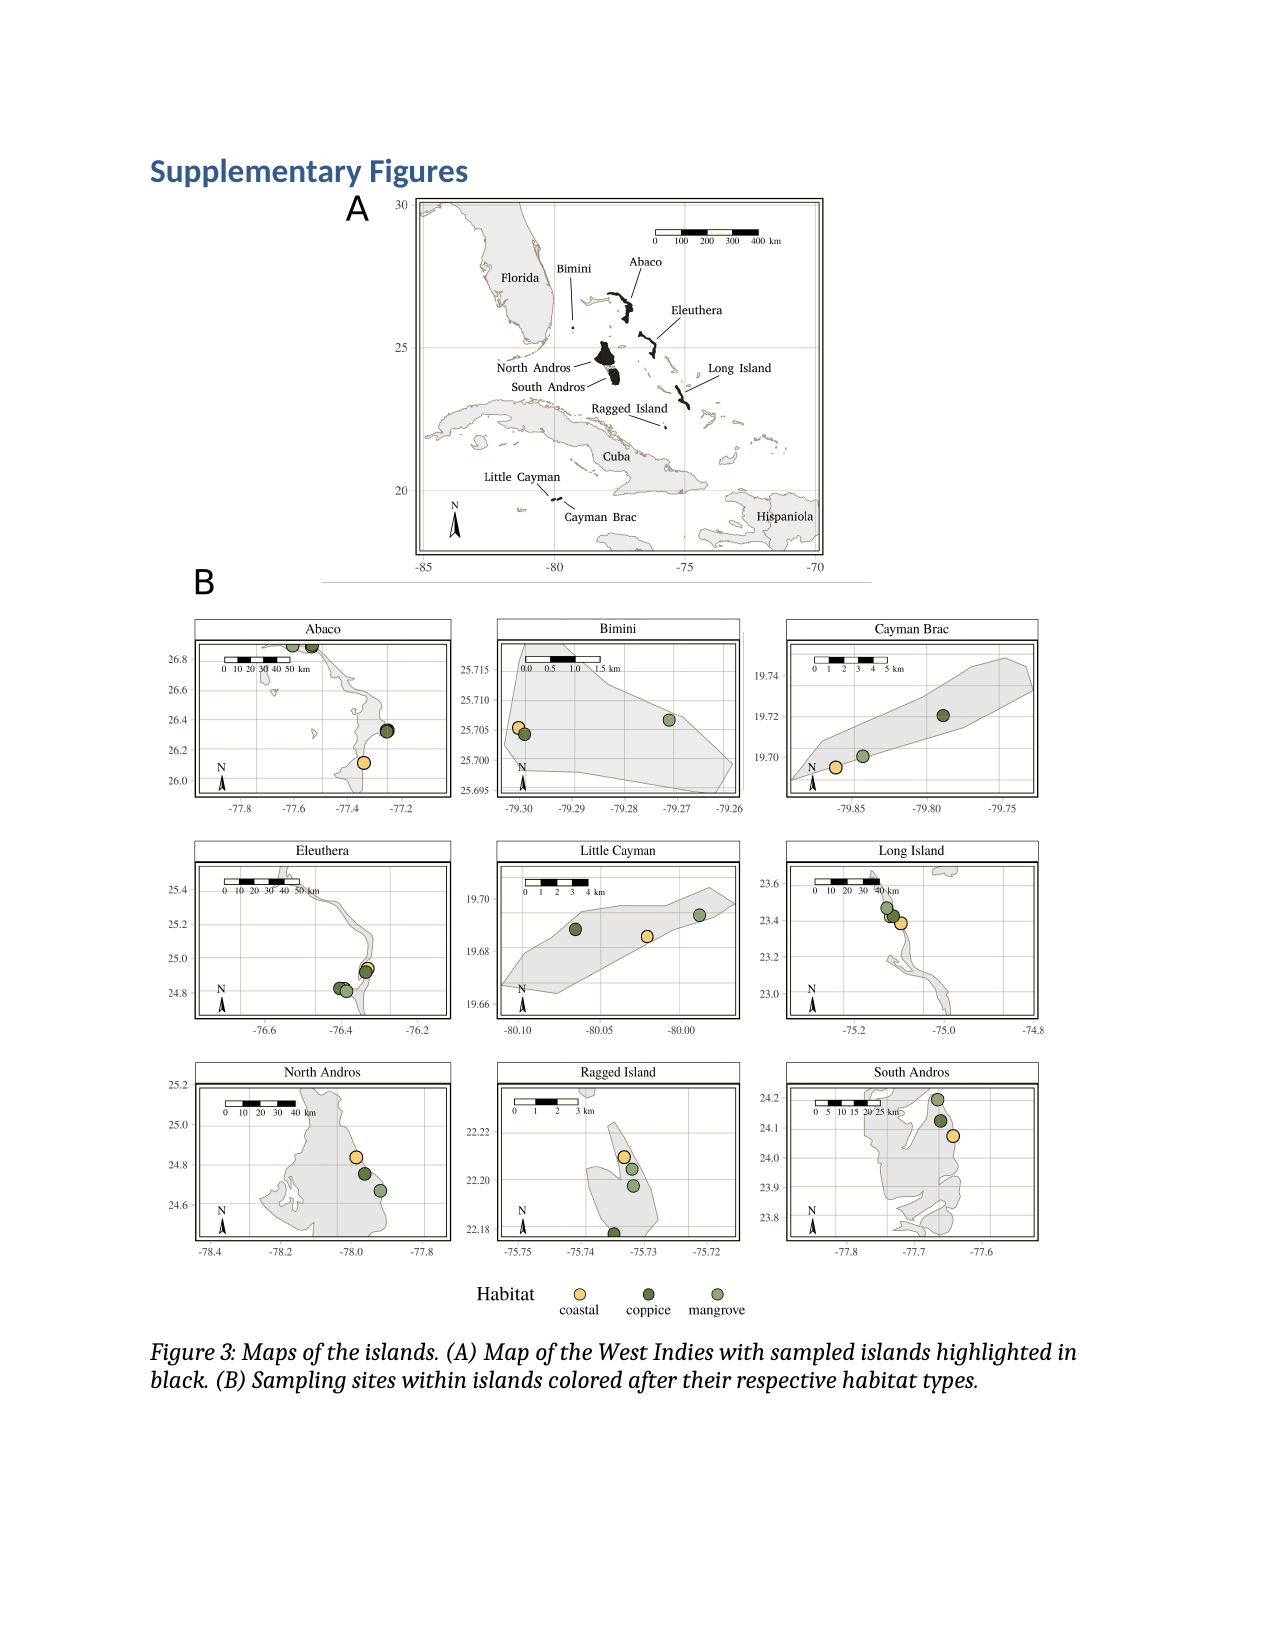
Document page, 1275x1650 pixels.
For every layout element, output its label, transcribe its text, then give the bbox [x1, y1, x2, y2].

text Figure 3: Maps of the islands. (A) Map of the West Indies with sampled islands highlighted in black. (B) Sampling sites within islands colored after their respective habitat types. [150, 1338, 1125, 1395]
subtitle Supplementary Figures [150, 150, 1125, 191]
picture [168, 190, 1044, 1317]
